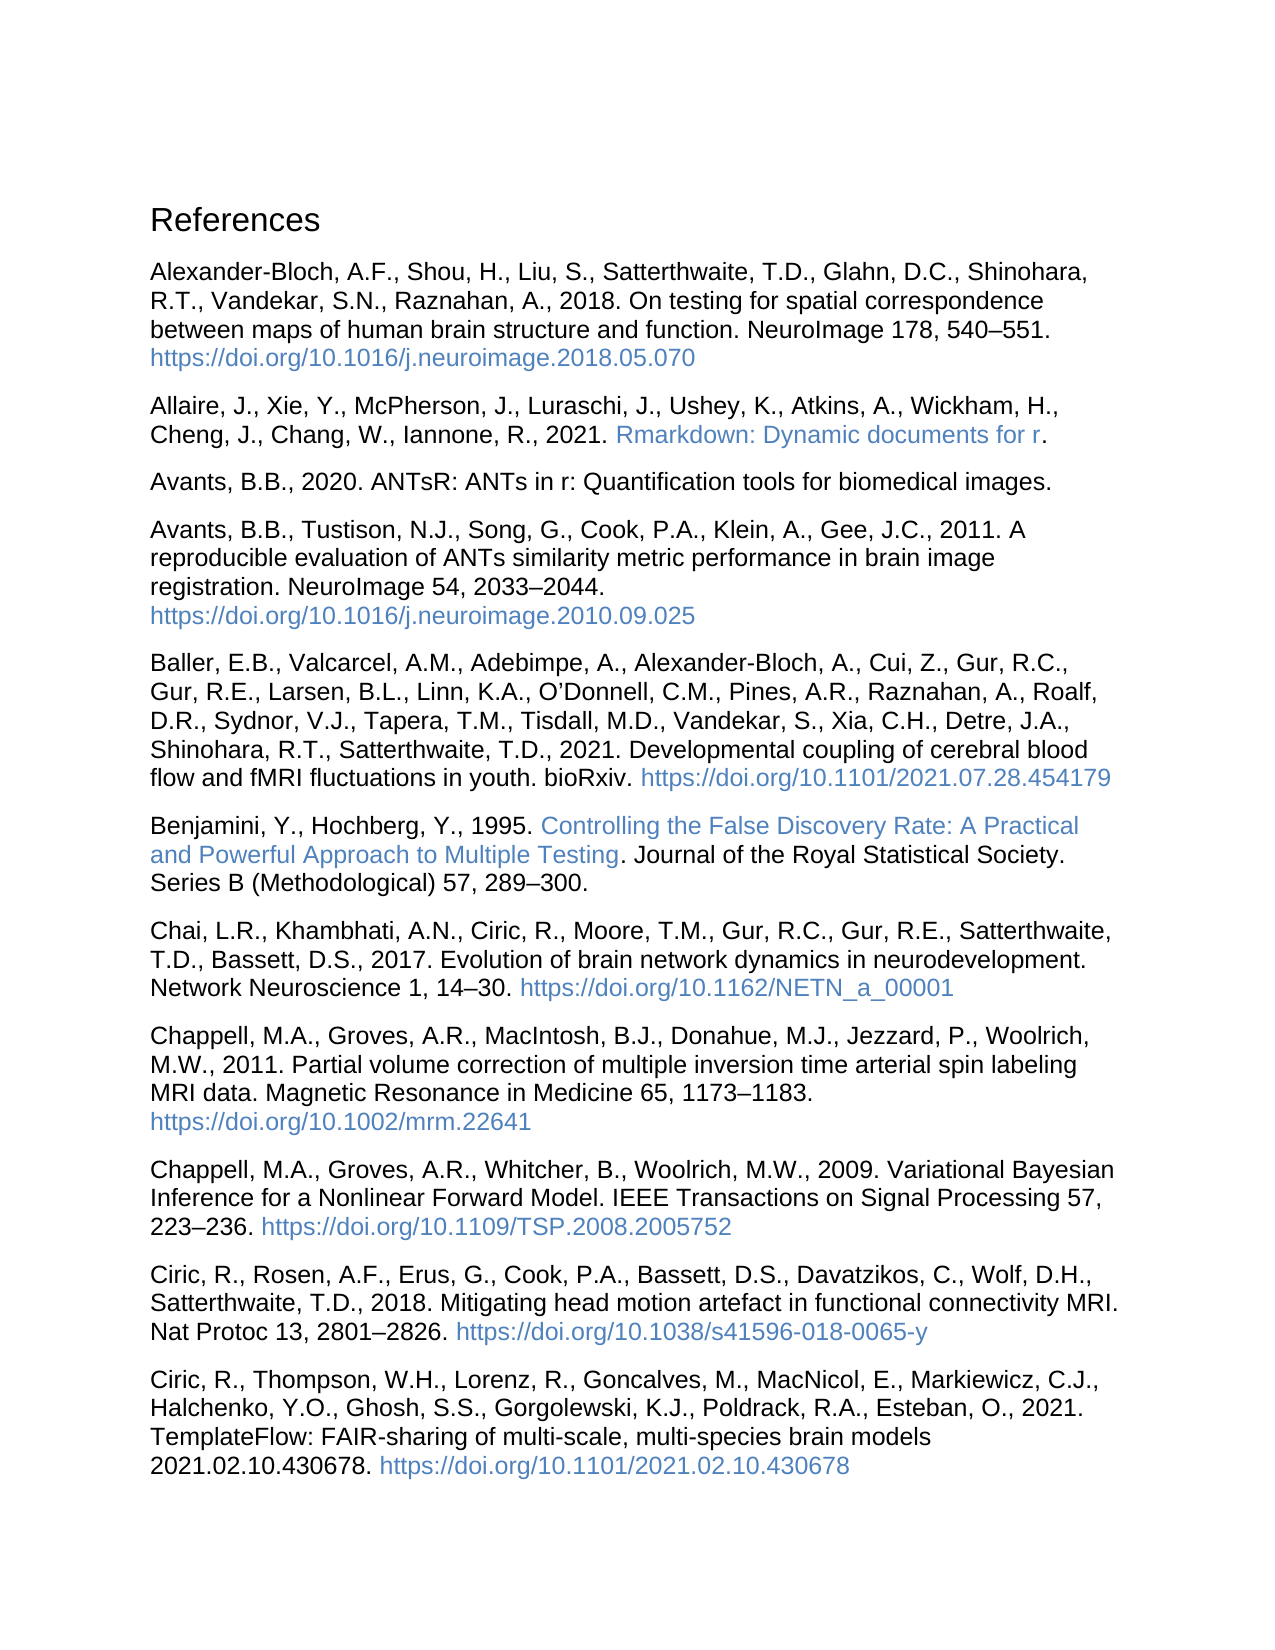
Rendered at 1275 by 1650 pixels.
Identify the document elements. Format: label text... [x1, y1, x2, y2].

text Benjamini, Y., Hochberg, Y., 1995. Controlling the False Discovery Rate: A Practical and Powerful Approach to Multiple Testing. Journal of the Royal Statistical Society. Series B (Methodological) 57, 289–300. [150, 811, 1125, 897]
text Chai, L.R., Khambhati, A.N., Ciric, R., Moore, T.M., Gur, R.C., Gur, R.E., Satterthwaite, T.D., Bassett, D.S., 2017. Evolution of brain network dynamics in neurodevelopment. Network Neuroscience 1, 14–30. https://doi.org/10.1162/NETN_a_00001 [150, 916, 1125, 1002]
text Chappell, M.A., Groves, A.R., MacIntosh, B.J., Donahue, M.J., Jezzard, P., Woolrich, M.W., 2011. Partial volume correction of multiple inversion time arterial spin labeling MRI data. Magnetic Resonance in Medicine 65, 1173–1183. https://doi.org/10.1002/mrm.22641 [150, 1021, 1125, 1136]
subtitle References [150, 200, 1125, 238]
text Ciric, R., Thompson, W.H., Lorenz, R., Goncalves, M., MacNicol, E., Markiewicz, C.J., Halchenko, Y.O., Ghosh, S.S., Gorgolewski, K.J., Poldrack, R.A., Esteban, O., 2021. TemplateFlow: FAIR-sharing of multi-scale, multi-species brain models 2021.02.10.430678. https://doi.org/10.1101/2021.02.10.430678 [150, 1365, 1125, 1480]
text Avants, B.B., Tustison, N.J., Song, G., Cook, P.A., Klein, A., Gee, J.C., 2011. A reproducible evaluation of ANTs similarity metric performance in brain image registration. NeuroImage 54, 2033–2044. https://doi.org/10.1016/j.neuroimage.2010.09.025 [150, 515, 1125, 630]
text Chappell, M.A., Groves, A.R., Whitcher, B., Woolrich, M.W., 2009. Variational Bayesian Inference for a Nonlinear Forward Model. IEEE Transactions on Signal Processing 57, 223–236. https://doi.org/10.1109/TSP.2008.2005752 [150, 1155, 1125, 1241]
text Ciric, R., Rosen, A.F., Erus, G., Cook, P.A., Bassett, D.S., Davatzikos, C., Wolf, D.H., Satterthwaite, T.D., 2018. Mitigating head motion artefact in functional connectivity MRI. Nat Protoc 13, 2801–2826. https://doi.org/10.1038/s41596-018-0065-y [150, 1260, 1125, 1346]
text Allaire, J., Xie, Y., McPherson, J., Luraschi, J., Ushey, K., Atkins, A., Wickham, H., Cheng, J., Chang, W., Iannone, R., 2021. Rmarkdown: Dynamic documents for r. [150, 391, 1125, 448]
text Baller, E.B., Valcarcel, A.M., Adebimpe, A., Alexander-Bloch, A., Cui, Z., Gur, R.C., Gur, R.E., Larsen, B.L., Linn, K.A., O’Donnell, C.M., Pines, A.R., Raznahan, A., Roalf, D.R., Sydnor, V.J., Tapera, T.M., Tisdall, M.D., Vandekar, S., Xia, C.H., Detre, J.A., Shinohara, R.T., Satterthwaite, T.D., 2021. Developmental coupling of cerebral blood flow and fMRI fluctuations in youth. bioRxiv. https://doi.org/10.1101/2021.07.28.454179 [150, 648, 1125, 792]
text Avants, B.B., 2020. ANTsR: ANTs in r: Quantification tools for biomedical images. [150, 467, 1125, 496]
text Alexander-Bloch, A.F., Shou, H., Liu, S., Satterthwaite, T.D., Glahn, D.C., Shinohara, R.T., Vandekar, S.N., Raznahan, A., 2018. On testing for spatial correspondence between maps of human brain structure and function. NeuroImage 178, 540–551. https://doi.org/10.1016/j.neuroimage.2018.05.070 [150, 257, 1125, 372]
